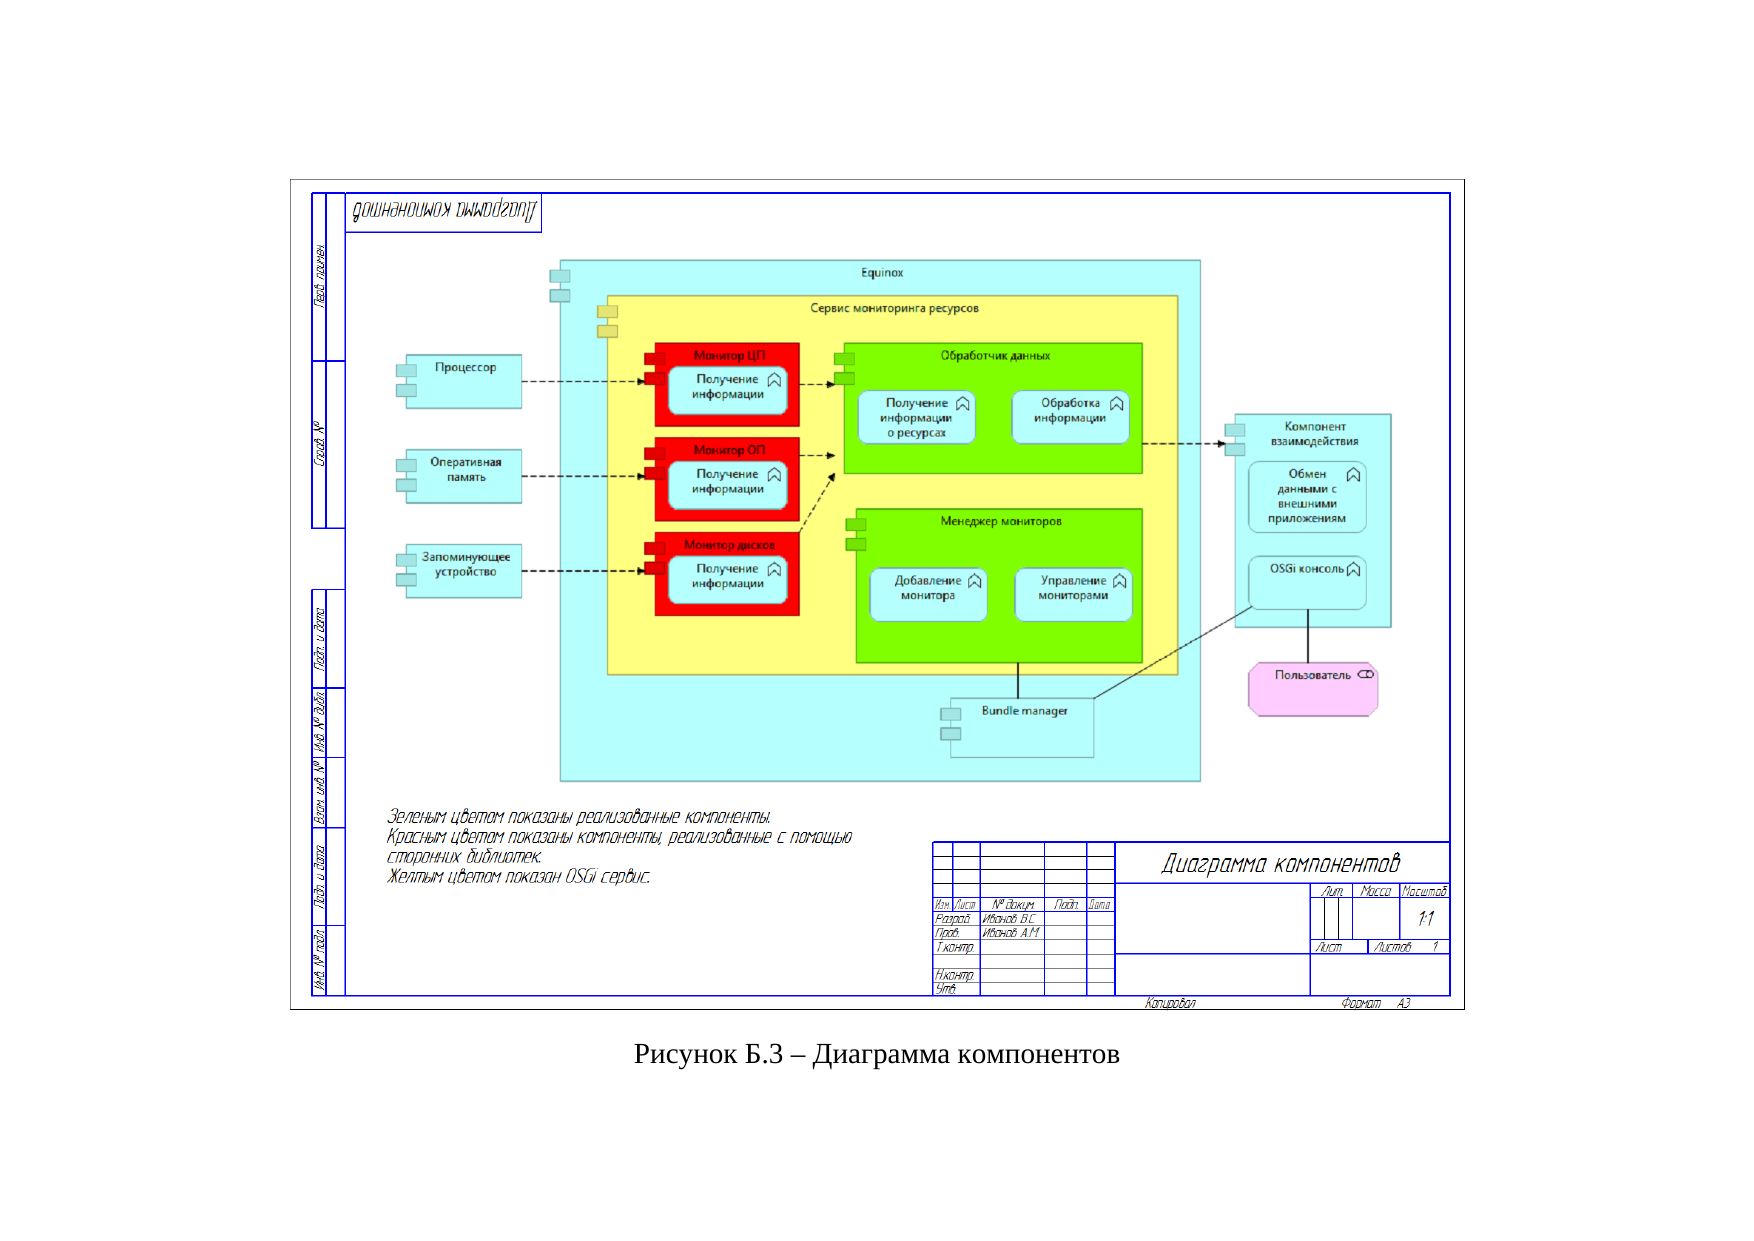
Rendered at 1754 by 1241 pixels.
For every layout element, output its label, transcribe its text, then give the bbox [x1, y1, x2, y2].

picture [288, 177, 1466, 1011]
text Рисунок Б. – Диаграмма компонентов [118, 1036, 1636, 1069]
